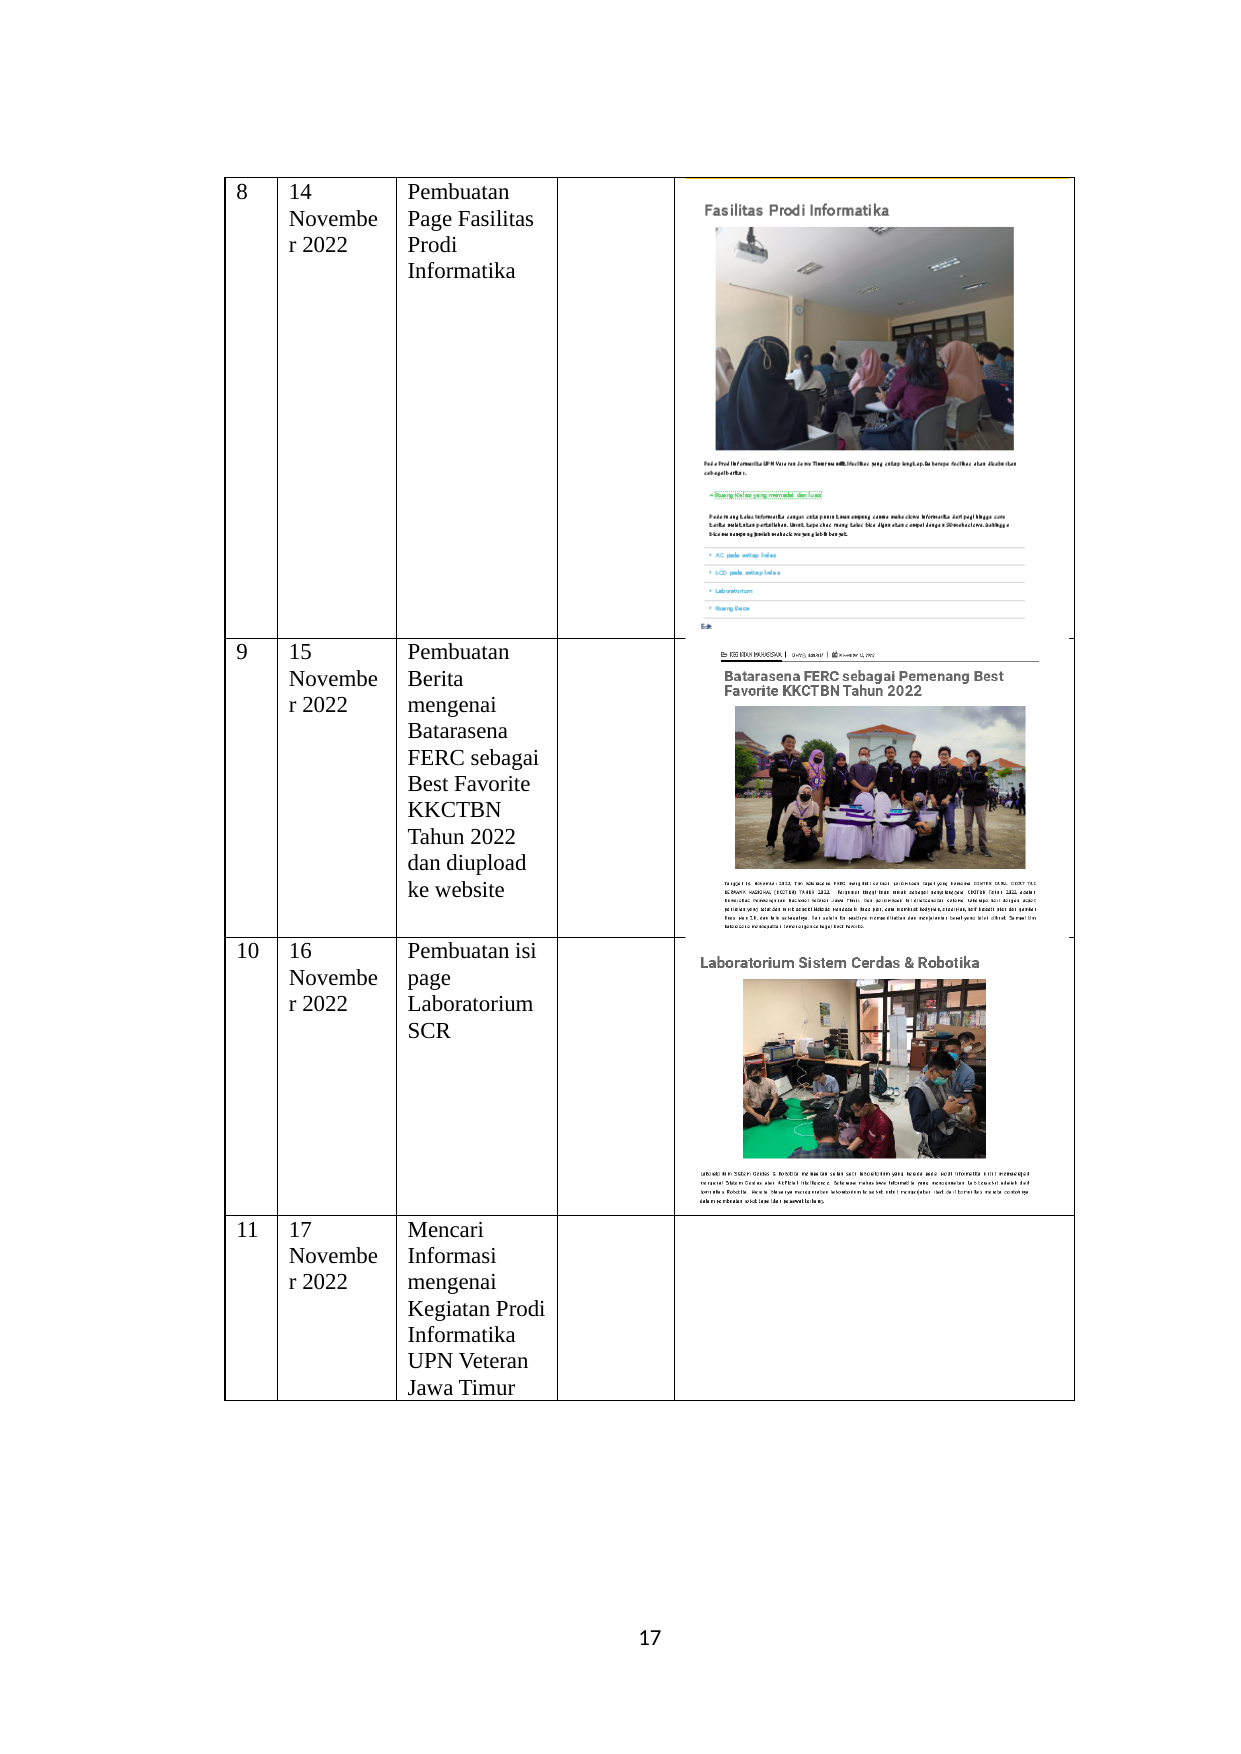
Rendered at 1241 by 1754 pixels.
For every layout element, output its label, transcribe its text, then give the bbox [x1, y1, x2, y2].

table_cell 14 November 2022 [278, 178, 396, 637]
table_cell [558, 1216, 674, 1400]
table_cell [558, 938, 674, 1215]
table_cell 11 [226, 1216, 277, 1400]
table_cell 16 November 2022 [278, 938, 396, 1215]
table_cell 9 [226, 639, 277, 937]
table_cell Pembuatan Page Fasilitas Prodi Informatika [397, 178, 557, 637]
table_cell [558, 639, 674, 937]
table_cell [675, 938, 685, 1215]
table_cell [1070, 639, 1074, 937]
table_cell [675, 639, 685, 937]
table_cell 15 November 2022 [278, 639, 396, 937]
table_cell [558, 178, 674, 637]
table_cell [675, 1216, 1074, 1400]
table_cell [1070, 938, 1074, 1215]
picture [685, 178, 1070, 1215]
table_cell Mencari Informasi mengenai Kegiatan Prodi Informatika UPN Veteran Jawa Timur [397, 1216, 557, 1400]
table_cell [675, 178, 685, 637]
table_cell Pembuatan Berita mengenai Batarasena FERC sebagai Best Favorite KKCTBN Tahun 2022 dan diupload ke website [397, 639, 557, 937]
table_cell 8 [226, 178, 277, 637]
table_cell [1070, 178, 1074, 637]
table_cell 17 November 2022 [278, 1216, 396, 1400]
table_cell Pembuatan isi page Laboratorium SCR [397, 938, 557, 1215]
table_cell 10 [226, 938, 277, 1215]
